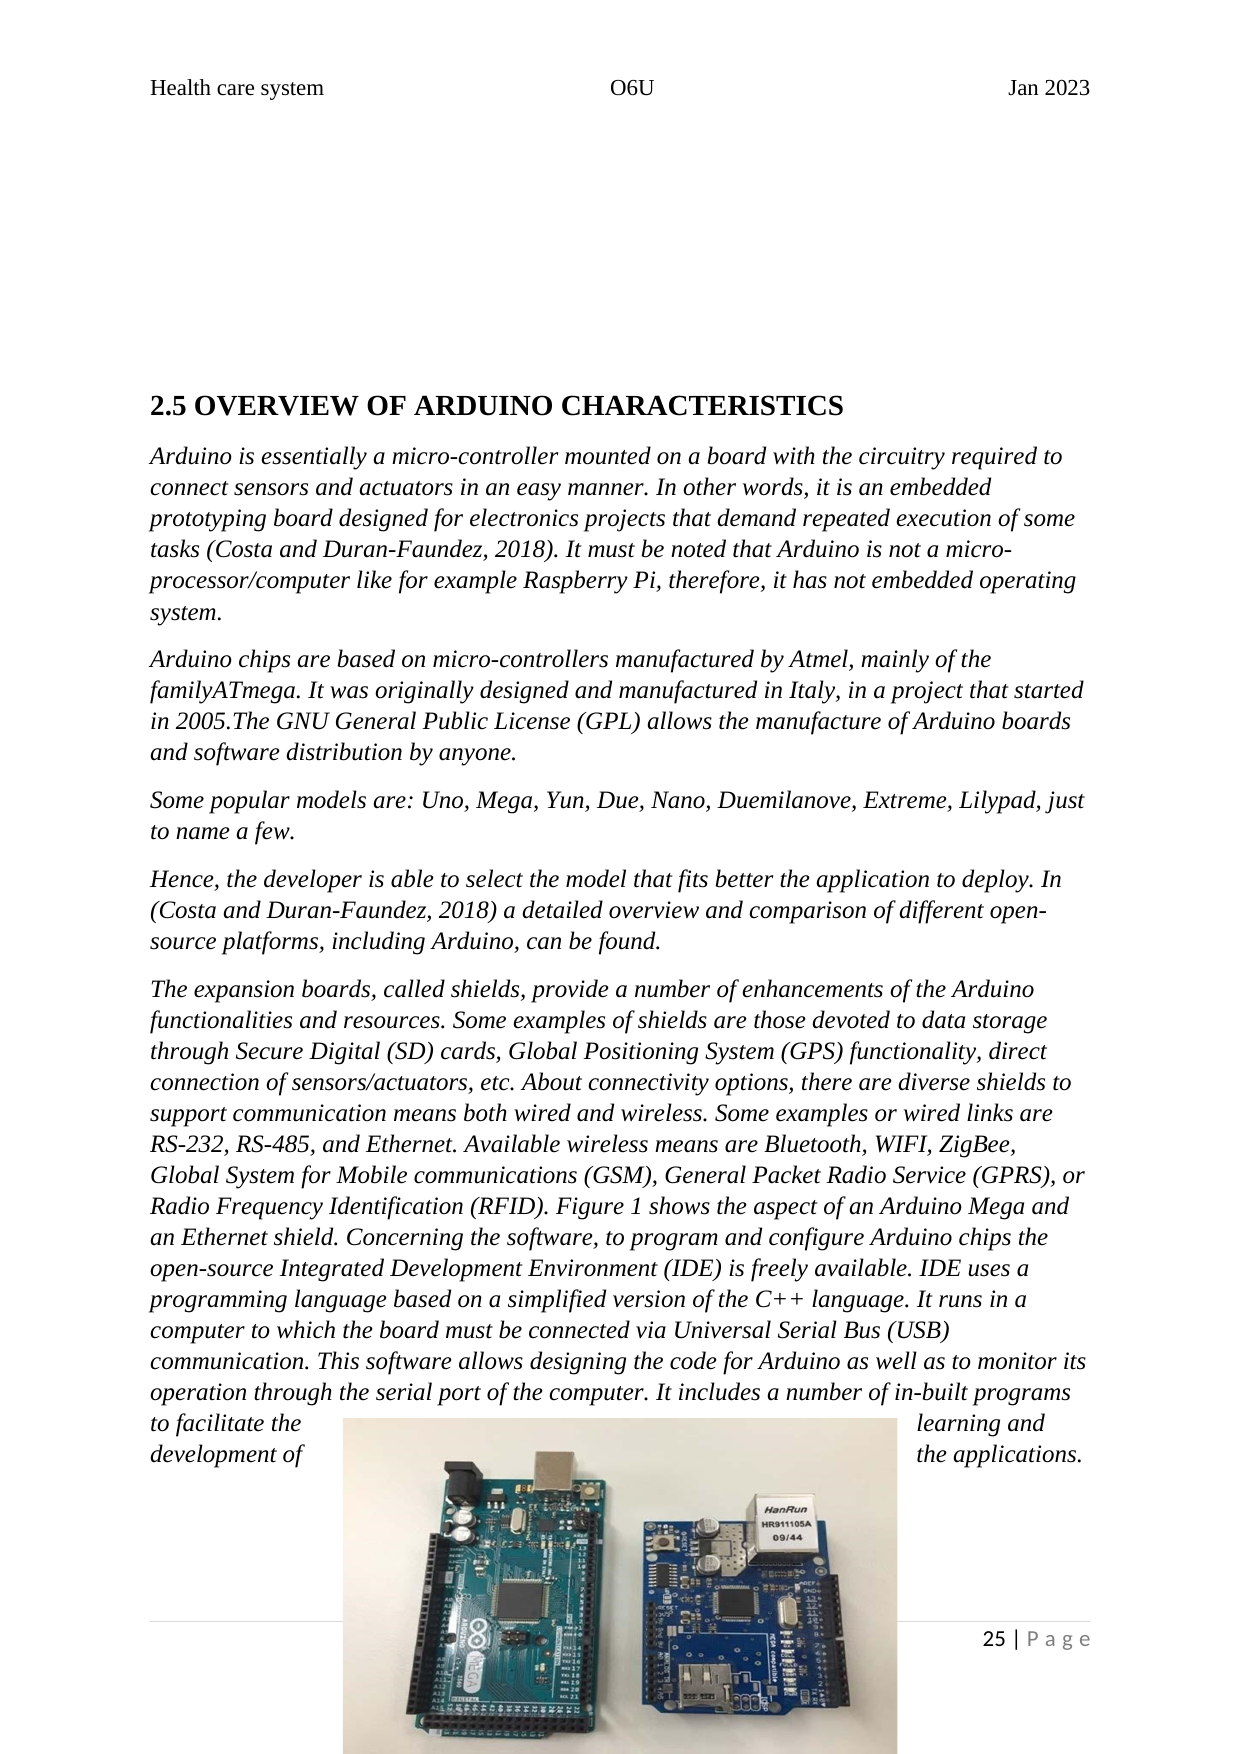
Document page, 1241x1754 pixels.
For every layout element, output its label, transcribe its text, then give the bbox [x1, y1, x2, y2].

text Hence, the developer is able to select the model that fits better the application to deploy. In (Costa and Duran-Faundez, 2018) a detailed overview and comparison of different open-source platforms, including Arduino, can be found. [150, 864, 1090, 955]
text 2.5 OVERVIEW OF ARDUINO CHARACTERISTICS [150, 388, 1090, 422]
text The expansion boards, called shields, provide a number of enhancements of the Arduino functionalities and resources. Some examples of shields are those devoted to data storage through Secure Digital (SD) cards, Global Positioning System (GPS) functionality, direct connection of sensors/actuators, etc. About connectivity options, there are diverse shields to support communication means both wired and wireless. Some examples or wired links are RS-232, RS-485, and Ethernet. Available wireless means are Bluetooth, WIFI, ZigBee, Global System for Mobile communications (GSM), General Packet Radio Service (GPRS), or Radio Frequency Identification (RFID). Figure 1 shows the aspect of an Arduino Mega and an Ethernet shield. Concerning the software, to program and configure Arduino chips the open-source Integrated Development Environment (IDE) is freely available. IDE uses a programming language based on a simplified version of the C++ language. It runs in a computer to which the board must be connected via Universal Serial Bus (USB) communication. This software allows designing the code for Arduino as well as to monitor its operation through the serial port of the computer. It includes a number of in-built programs to facilitate the learning and development of the applications. [150, 974, 1090, 1468]
text Arduino is essentially a micro-controller mounted on a board with the circuitry required to connect sensors and actuators in an easy manner. In other words, it is an embedded prototyping board designed for electronics projects that demand repeated execution of some tasks (Costa and Duran-Faundez, 2018). It must be noted that Arduino is not a micro- processor/computer like for example Raspberry Pi, therefore, it has not embedded operating system. [150, 441, 1090, 625]
text Some popular models are: Uno, Mega, Yun, Due, Nano, Duemilanove, Extreme, Lilypad, just to name a few. [150, 785, 1090, 845]
text Arduino chips are based on micro-controllers manufactured by Atmel, mainly of the familyATmega. It was originally designed and manufactured in Italy, in a project that started in 2005.The GNU General Public License (GPL) allows the manufacture of Arduino boards and software distribution by anyone. [150, 644, 1090, 766]
picture [342, 1418, 898, 1754]
